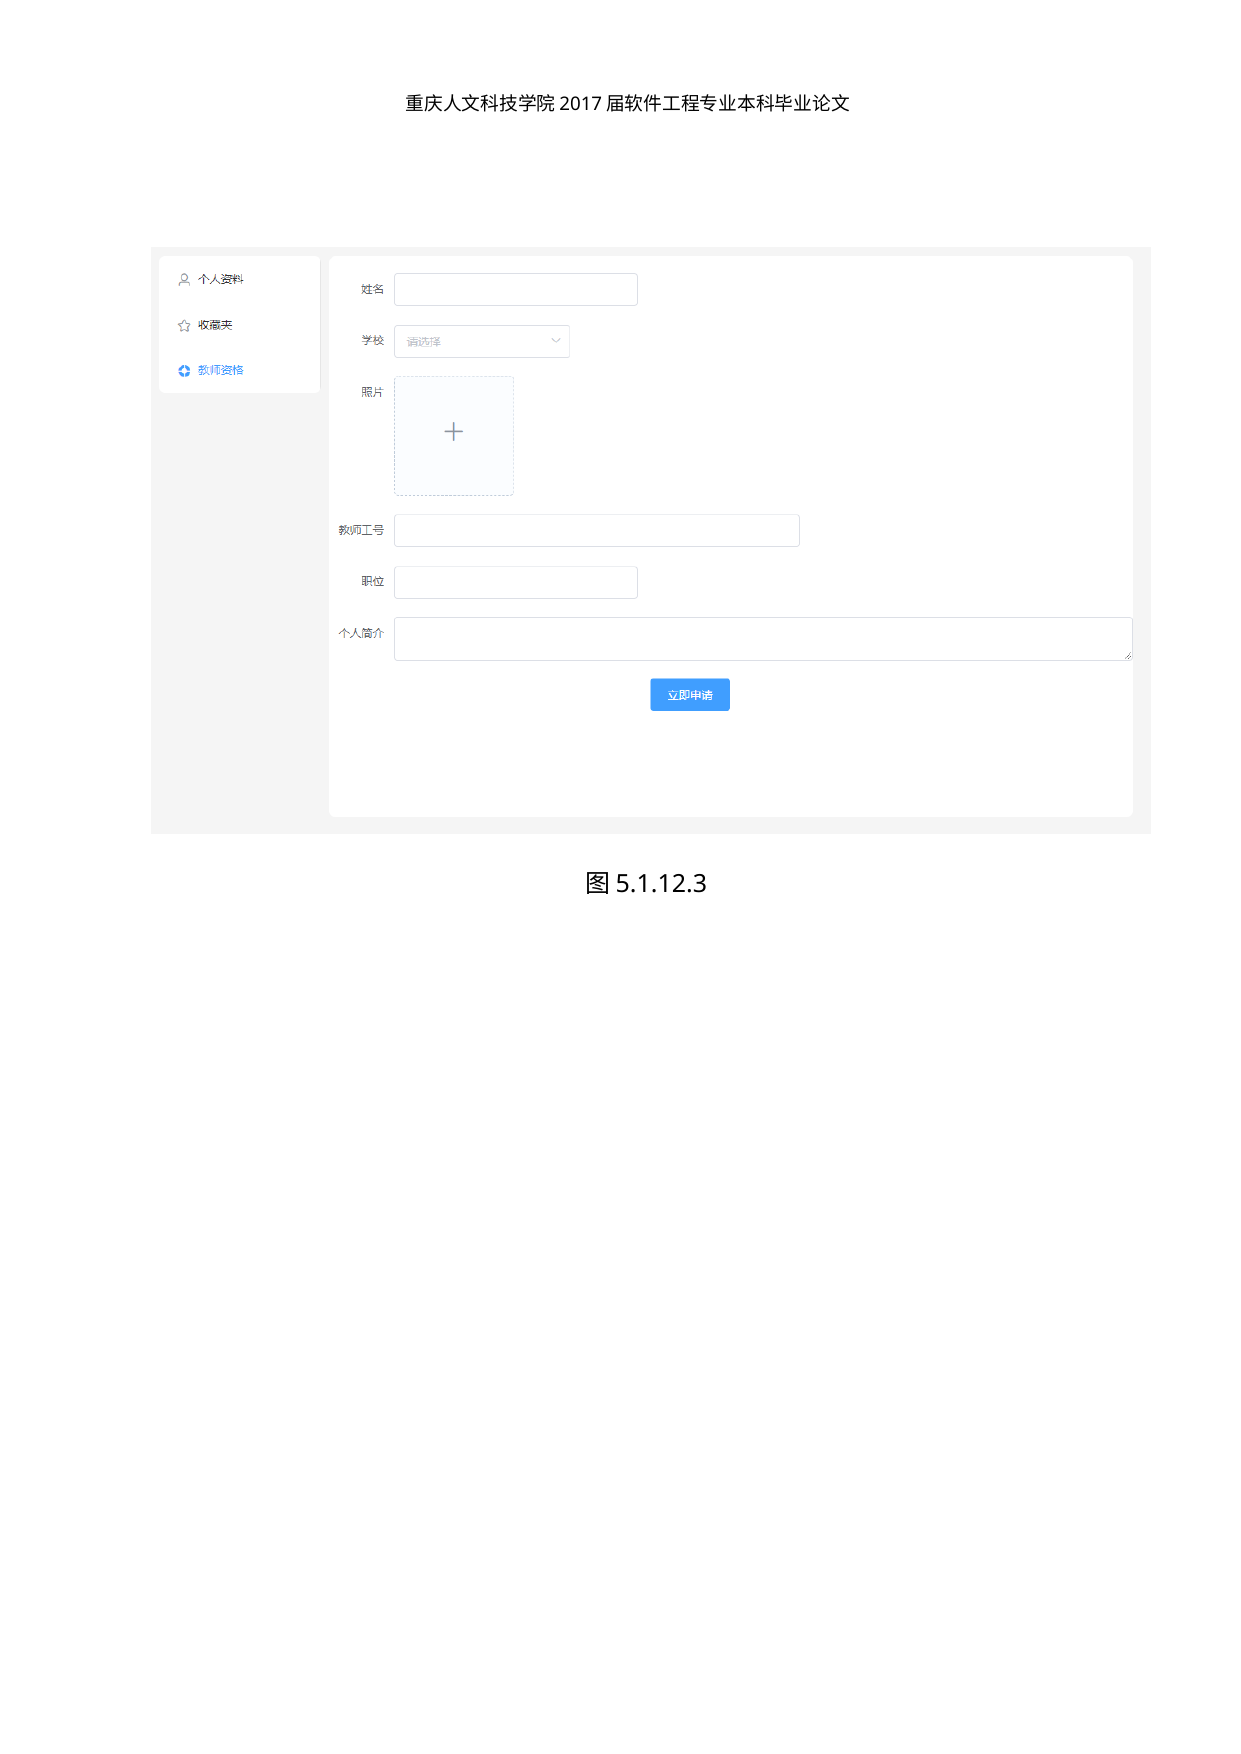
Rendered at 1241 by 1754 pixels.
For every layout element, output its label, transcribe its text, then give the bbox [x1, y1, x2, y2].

picture [151, 247, 1151, 834]
text 图5.1.12.3 [202, 849, 1053, 914]
